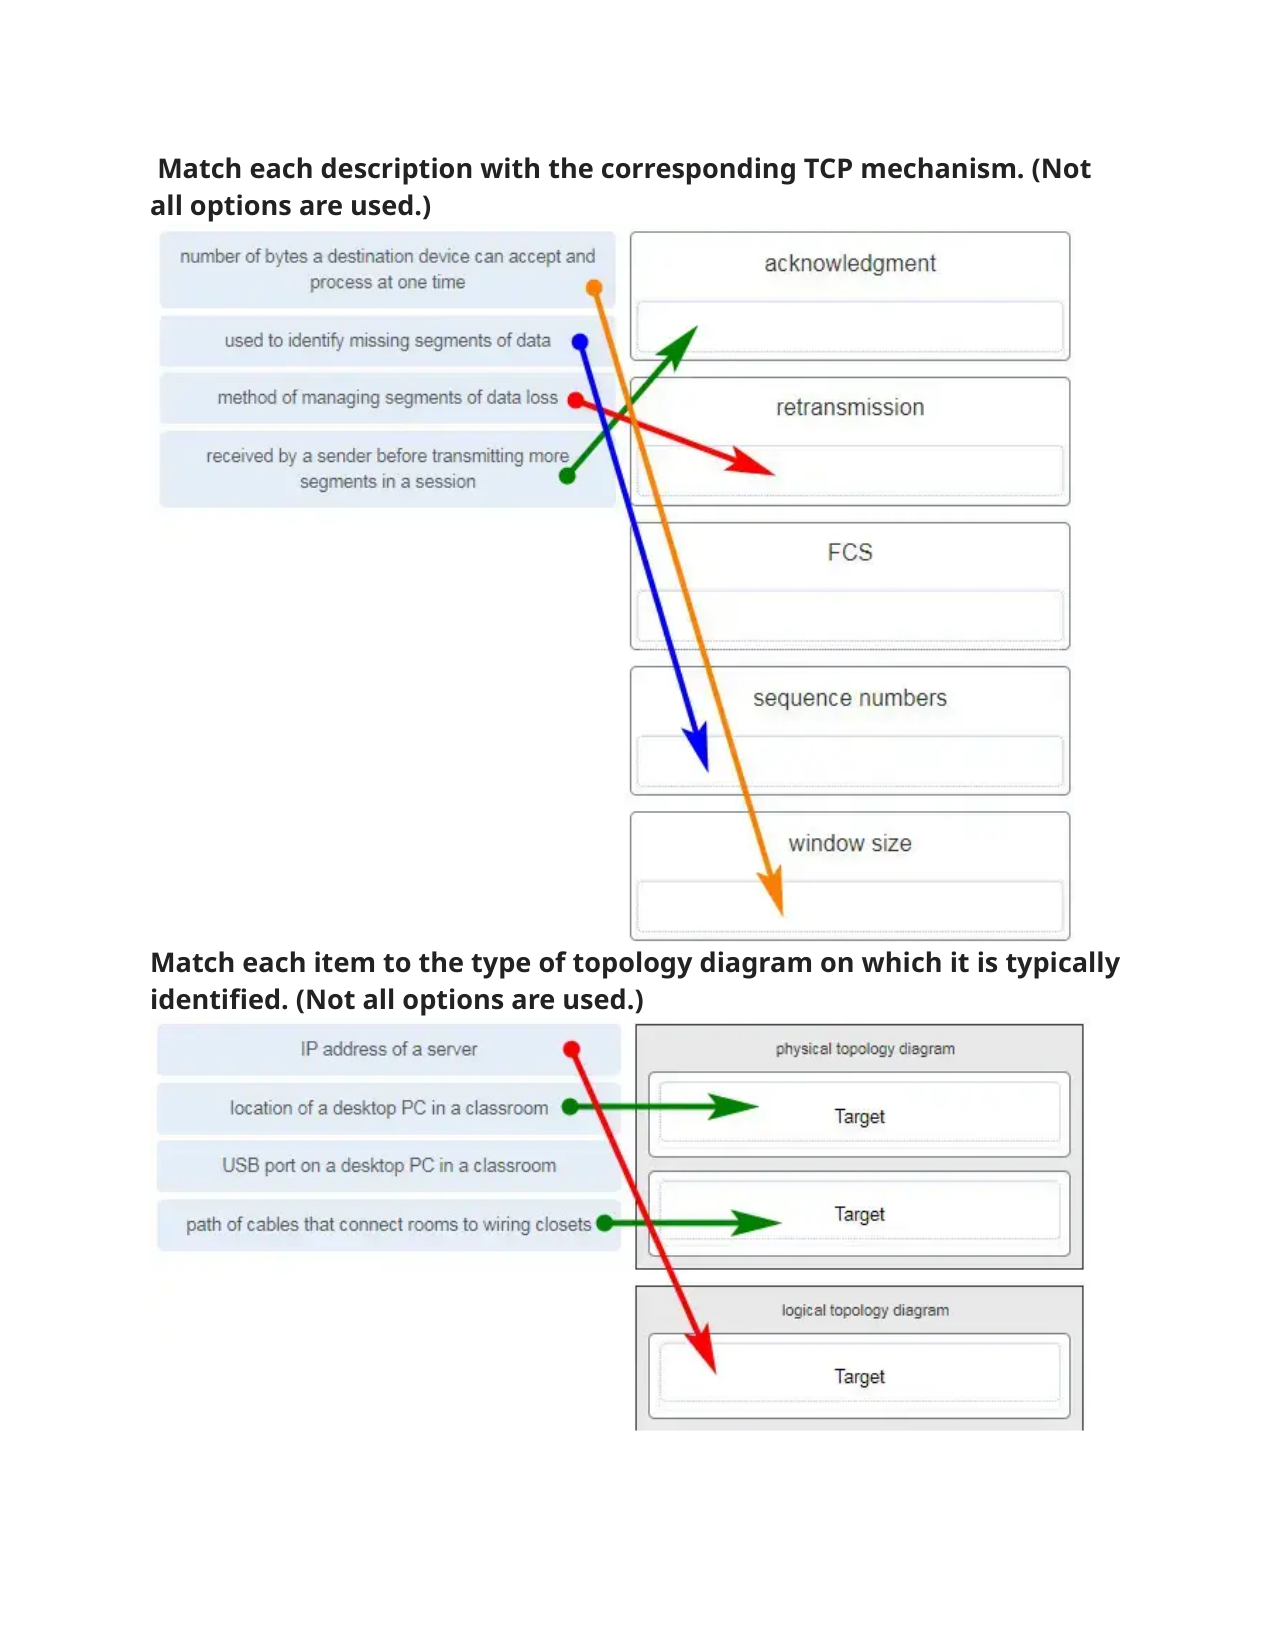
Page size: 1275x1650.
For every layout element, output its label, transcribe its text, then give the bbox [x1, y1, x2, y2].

picture [150, 1017, 1091, 1438]
picture [150, 223, 1075, 944]
